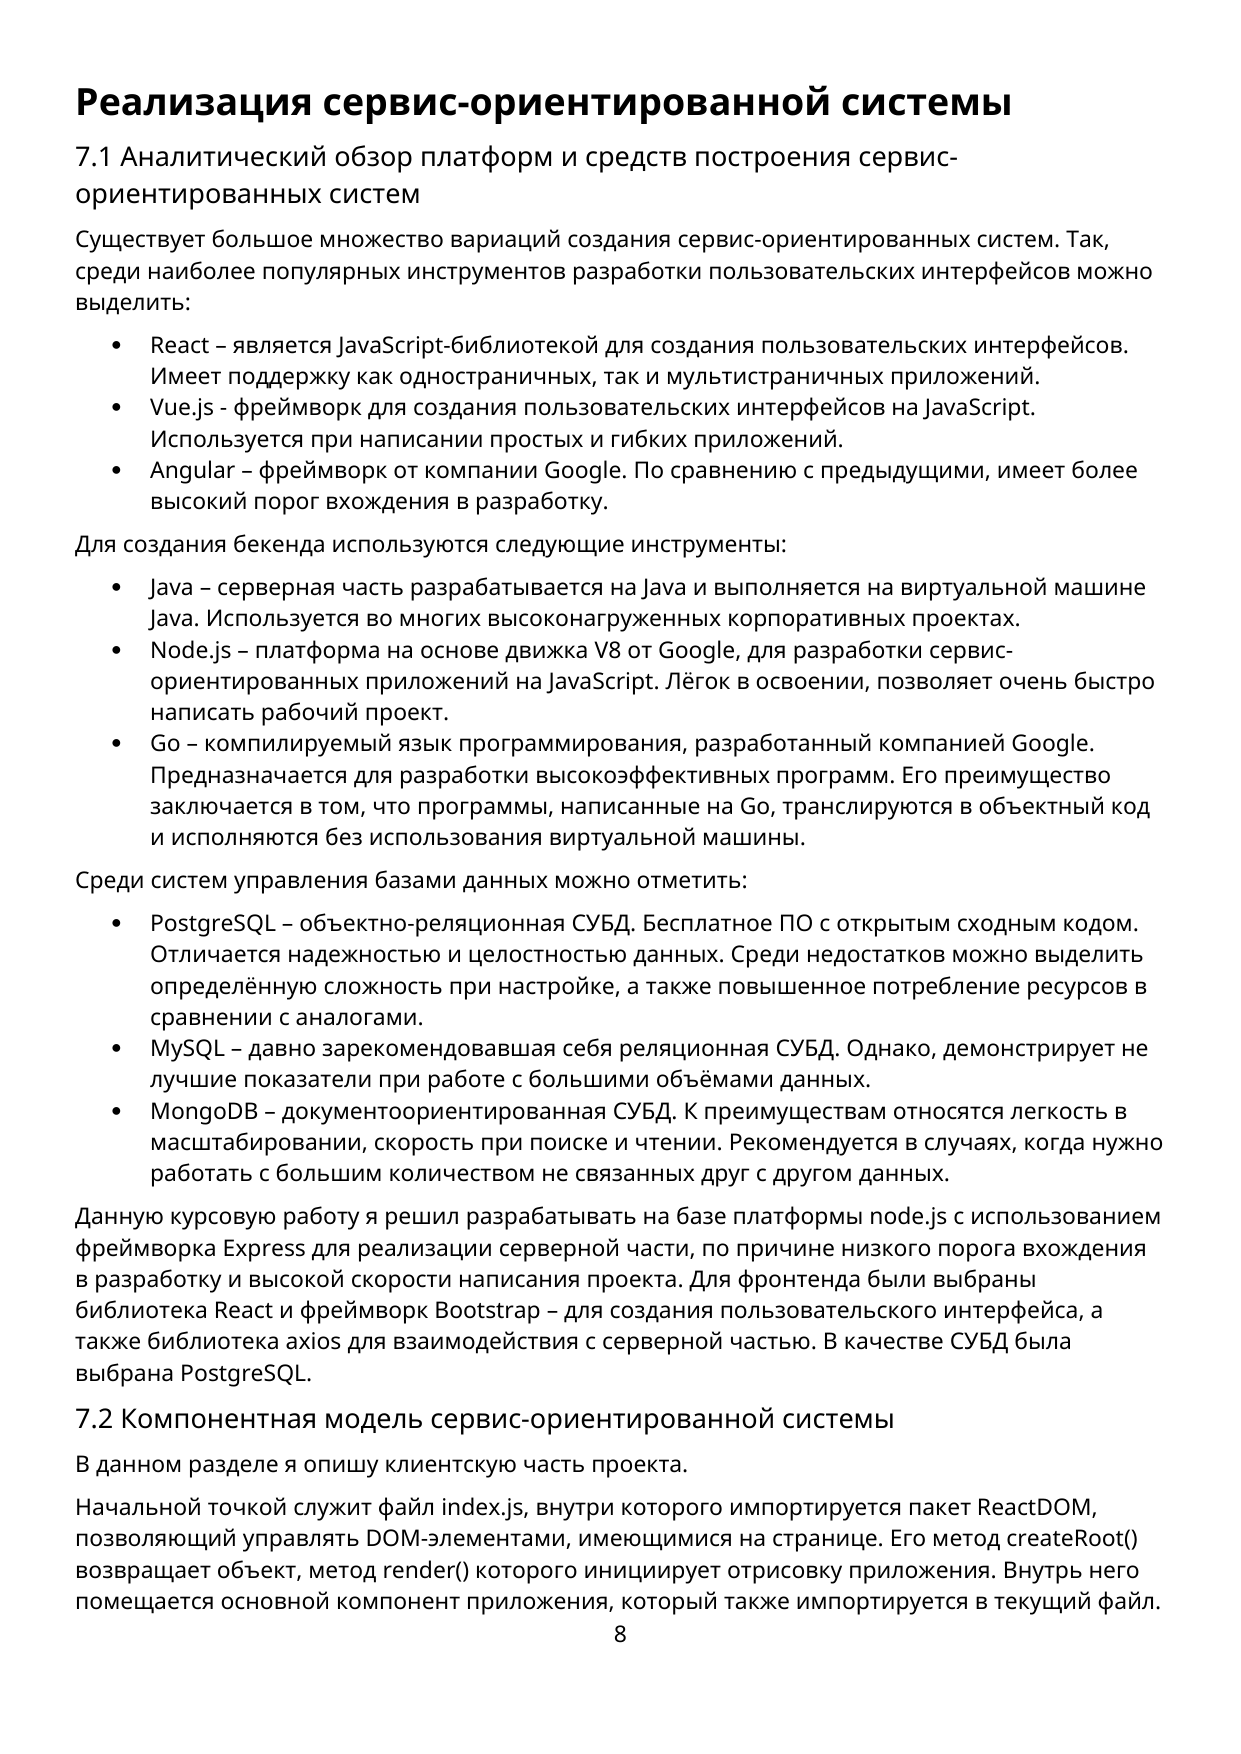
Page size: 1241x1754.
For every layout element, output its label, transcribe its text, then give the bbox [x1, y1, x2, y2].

text Существует большое множество вариаций создания сервис-ориентированных систем. Так, среди наиболее популярных инструментов разработки пользовательских интерфейсов можно выделить: [75, 223, 1165, 317]
list Angular – фреймворк от компании Google. По сравнению с предыдущими, имеет более высокий порог вхождения в разработку. [112, 454, 1165, 516]
list MongoDB – документоориентированная СУБД. К преимуществам относятся легкость в масштабировании, скорость при поиске и чтении. Рекомендуется в случаях, когда нужно работать с большим количеством не связанных друг с другом данных. [112, 1095, 1165, 1188]
text Среди систем управления базами данных можно отметить: [75, 864, 1165, 895]
list Node.js – платформа на основе движка V8 от Google, для разработки сервис-ориентированных приложений на JavaScript. Лёгок в освоении, позволяет очень быстро написать рабочий проект. [112, 634, 1165, 727]
list MySQL – давно зарекомендовавшая себя реляционная СУБД. Однако, демонстрирует не лучшие показатели при работе с большими объёмами данных. [112, 1032, 1165, 1095]
list Vue.js - фреймворк для создания пользовательских интерфейсов на JavaScript. Используется при написании простых и гибких приложений. [112, 391, 1165, 454]
text В данном разделе я опишу клиентскую часть проекта. [75, 1448, 1165, 1479]
text Для создания бекенда используются следующие инструменты: [75, 528, 1165, 559]
text Начальной точкой служит файл index.js, внутри которого импортируется пакет ReactDOM, позволяющий управлять DOM-элементами, имеющимися на странице. Его метод createRoot() возвращает объект, метод render() которого инициирует отрисовку приложения. Внутрь него помещается основной компонент приложения, который также импортируется в текущий файл. [75, 1491, 1165, 1616]
list Go – компилируемый язык программирования, разработанный компанией Google. Предназначается для разработки высокоэффективных программ. Его преимущество заключается в том, что программы, написанные на Go, транслируются в объектный код и исполняются без использования виртуальной машины. [112, 727, 1165, 852]
list PostgreSQL – объектно-реляционная СУБД. Бесплатное ПО с открытым сходным кодом. Отличается надежностью и целостностью данных. Среди недостатков можно выделить определённую сложность при настройке, а также повышенное потребление ресурсов в сравнении с аналогами. [112, 907, 1165, 1032]
text 7.2 Компонентная модель сервис-ориентированной системы [75, 1399, 1165, 1436]
list Java – серверная часть разрабатывается на Java и выполняется на виртуальной машине Java. Используется во многих высоконагруженных корпоративных проектах. [112, 571, 1165, 634]
list React – является JavaScript-библиотекой для создания пользовательских интерфейсов. Имеет поддержку как одностраничных, так и мультистраничных приложений. [112, 329, 1165, 391]
text Данную курсовую работу я решил разрабатывать на базе платформы node.js с использованием фреймворка Express для реализации серверной части, по причине низкого порога вхождения в разработку и высокой скорости написания проекта. Для фронтенда были выбраны библиотека React и фреймворк Bootstrap – для создания пользовательского интерфейса, а также библиотека axios для взаимодействия с серверной частью. В качестве СУБД была выбрана PostgreSQL. [75, 1200, 1165, 1388]
text Реализация сервис-ориентированной системы [75, 75, 1165, 126]
text 7.1 Аналитический обзор платформ и средств построения сервис-ориентированных систем [75, 138, 1165, 212]
